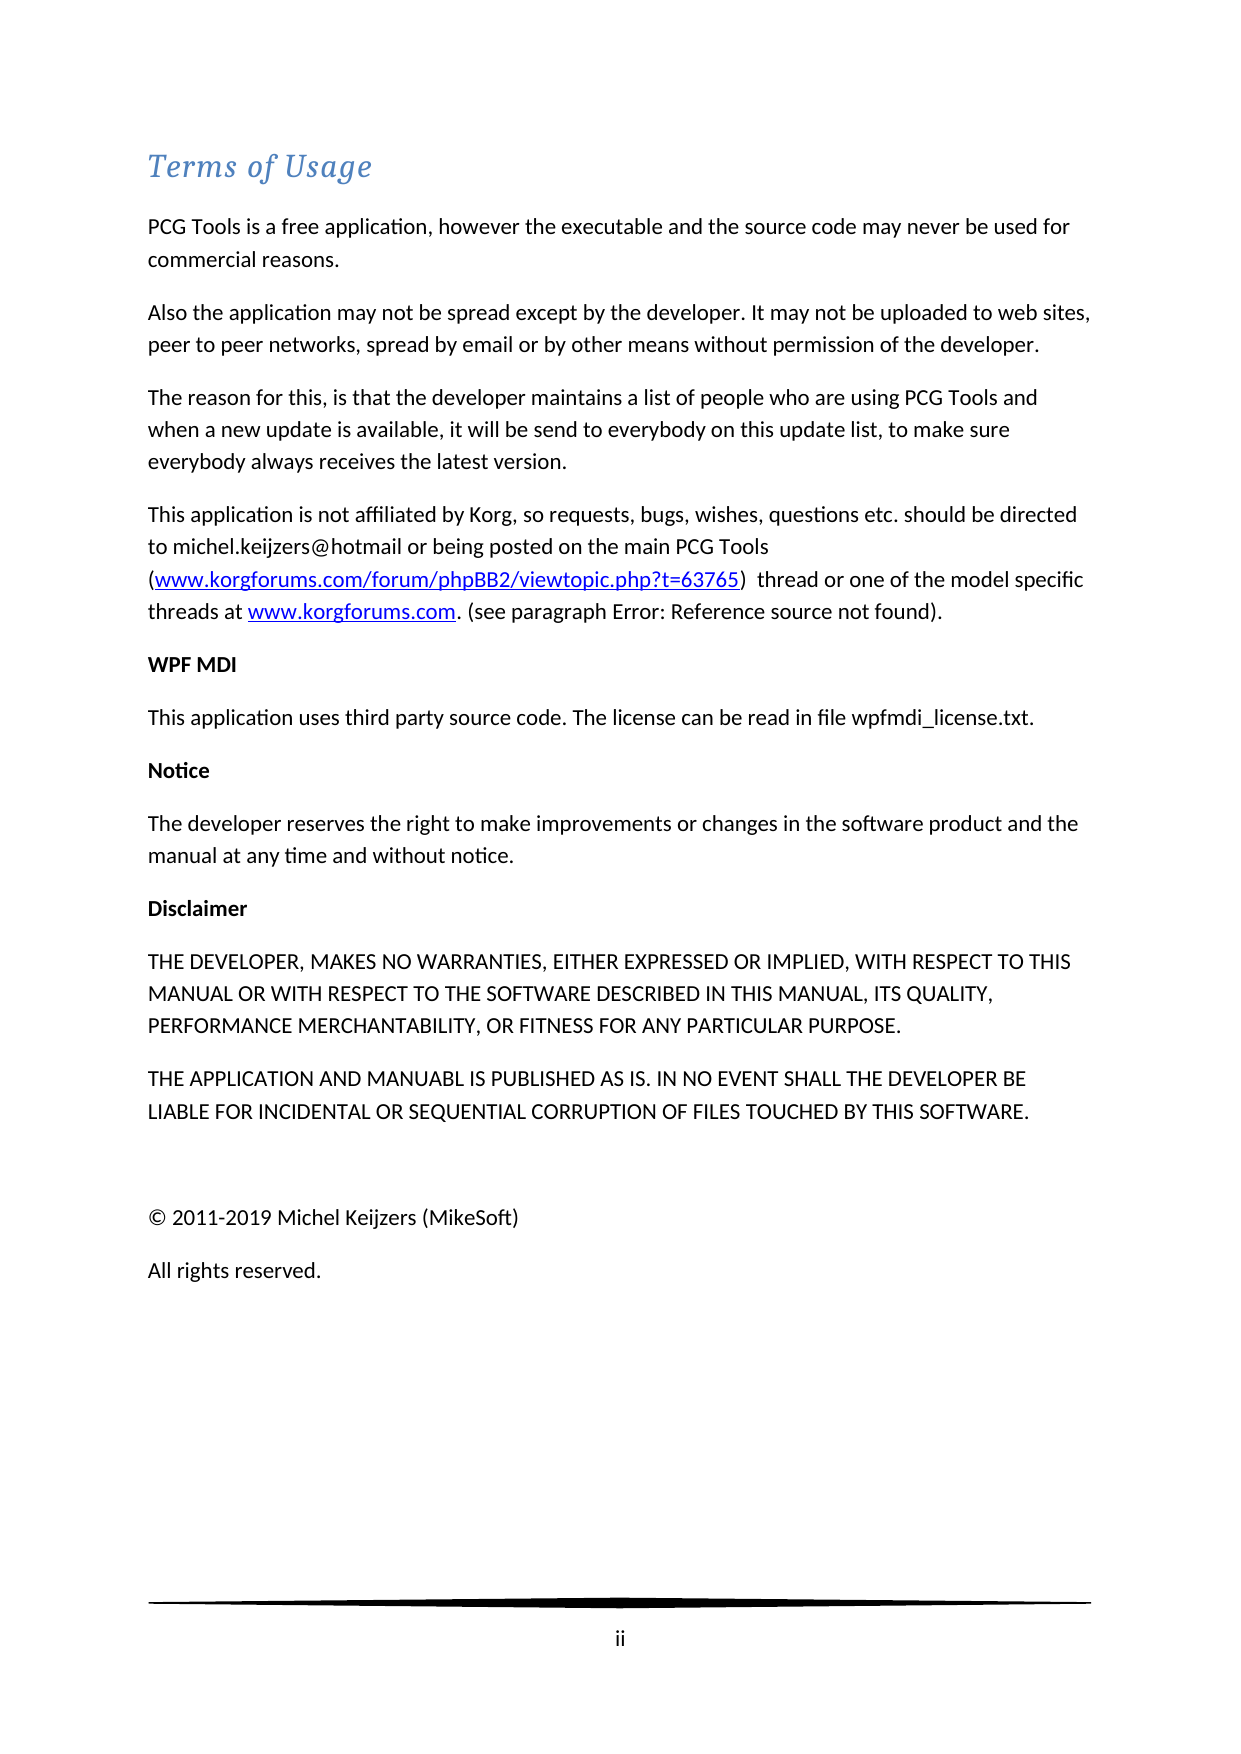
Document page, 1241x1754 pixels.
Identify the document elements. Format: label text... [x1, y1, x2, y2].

text © 2011-2019 Michel Keijzers (MikeSoft) [148, 1203, 1093, 1231]
text This application uses third party source code. The license can be read in file wpfmdi_license.txt. [148, 703, 1093, 731]
text Disclaimer [148, 894, 1093, 922]
text PCG Tools is a free application, however the executable and the source code may never be used for commercial reasons. [148, 212, 1093, 273]
text Notice [148, 756, 1093, 784]
text The reason for this, is that the developer maintains a list of people who are using PCG Tools and when a new update is available, it will be send to everybody on this update list, to make sure everybody always receives the latest version. [148, 383, 1093, 475]
text THE APPLICATION AND MANUABL IS PUBLISHED AS IS. IN NO EVENT SHALL THE DEVELOPER BE LIABLE FOR INCIDENTAL OR SEQUENTIAL CORRUPTION OF FILES TOUCHED BY THIS SOFTWARE. [148, 1064, 1093, 1125]
subtitle Terms of Usage [148, 148, 1093, 186]
text Also the application may not be spread except by the developer. It may not be uploaded to web sites, peer to peer networks, spread by email or by other means without permission of the developer. [148, 298, 1093, 358]
text THE DEVELOPER, MAKES NO WARRANTIES, EITHER EXPRESSED OR IMPLIED, WITH RESPECT TO THIS MANUAL OR WITH RESPECT TO THE SOFTWARE DESCRIBED IN THIS MANUAL, ITS QUALITY, PERFORMANCE MERCHANTABILITY, OR FITNESS FOR ANY PARTICULAR PURPOSE. [148, 947, 1093, 1039]
text WPF MDI [148, 650, 1093, 678]
text All rights reserved. [148, 1256, 1093, 1284]
text The developer reserves the right to make improvements or changes in the software product and the manual at any time and without notice. [148, 809, 1093, 869]
